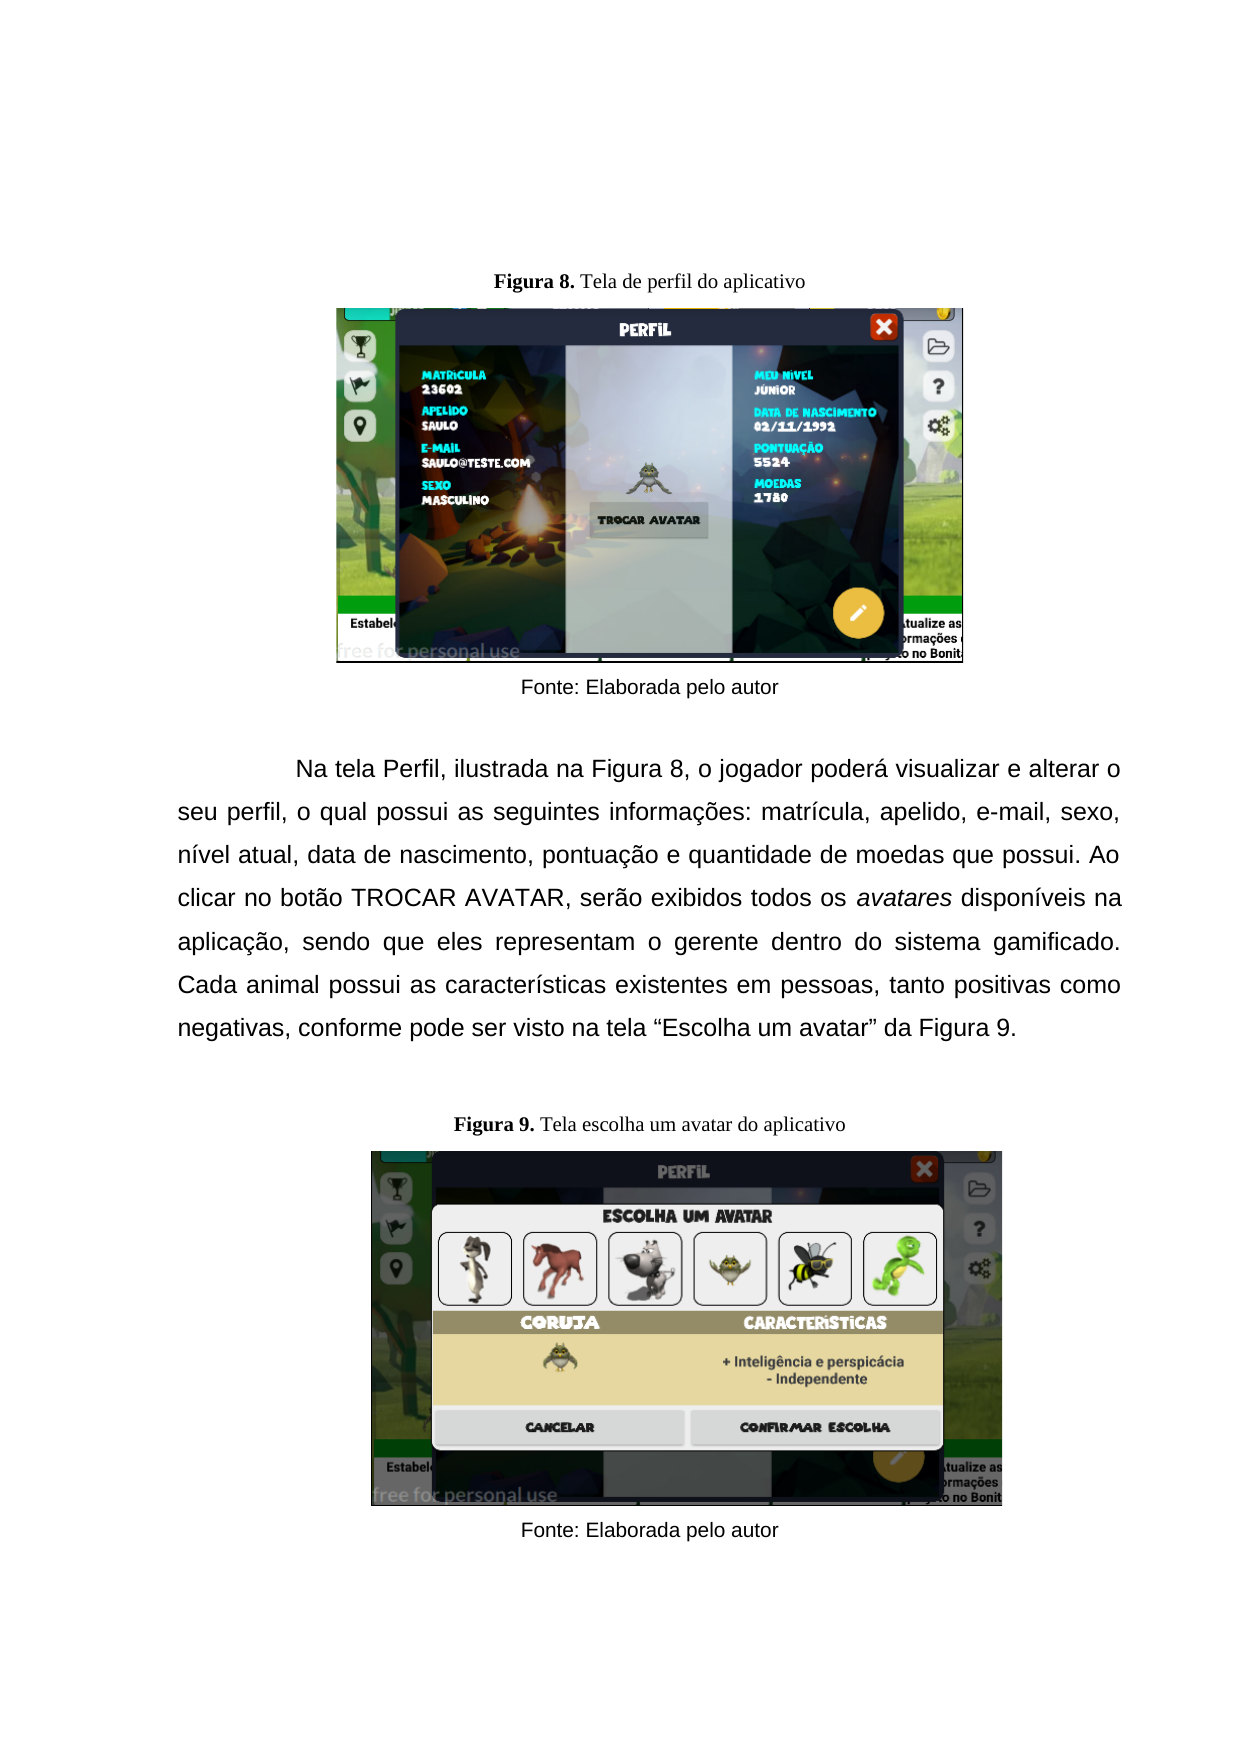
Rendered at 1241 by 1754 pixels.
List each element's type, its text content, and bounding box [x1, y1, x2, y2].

text Figura 8. Tela de perfil do aplicativo [177, 269, 1122, 293]
text Figura 9. Tela escolha um avatar do aplicativo [177, 1112, 1122, 1136]
picture [336, 308, 964, 663]
picture [371, 1151, 1003, 1506]
text Fonte: Elaborada pelo autor [177, 1518, 1122, 1542]
text Fonte: Elaborada pelo autor [177, 675, 1122, 699]
text Na tela Perfil, ilustrada na Figura 8, o jogador poderá visualizar e alterar o seu perfil, o qual possui as seguintes informações: matrícula, apelido, e-mail, sexo, nível atual, data de nascimento, pontuação e quantidade de moedas que possui. Ao clicar no botão TROCAR AVATAR, serão exibidos todos os avatares disponíveis na aplicação, sendo que eles representam o gerente dentro do sistema gamificado. Cada animal possui as características existentes em pessoas, tanto positivas como negativas, conforme pode ser visto na tela “Escolha um avatar” da Figura 9. [177, 754, 1122, 1042]
